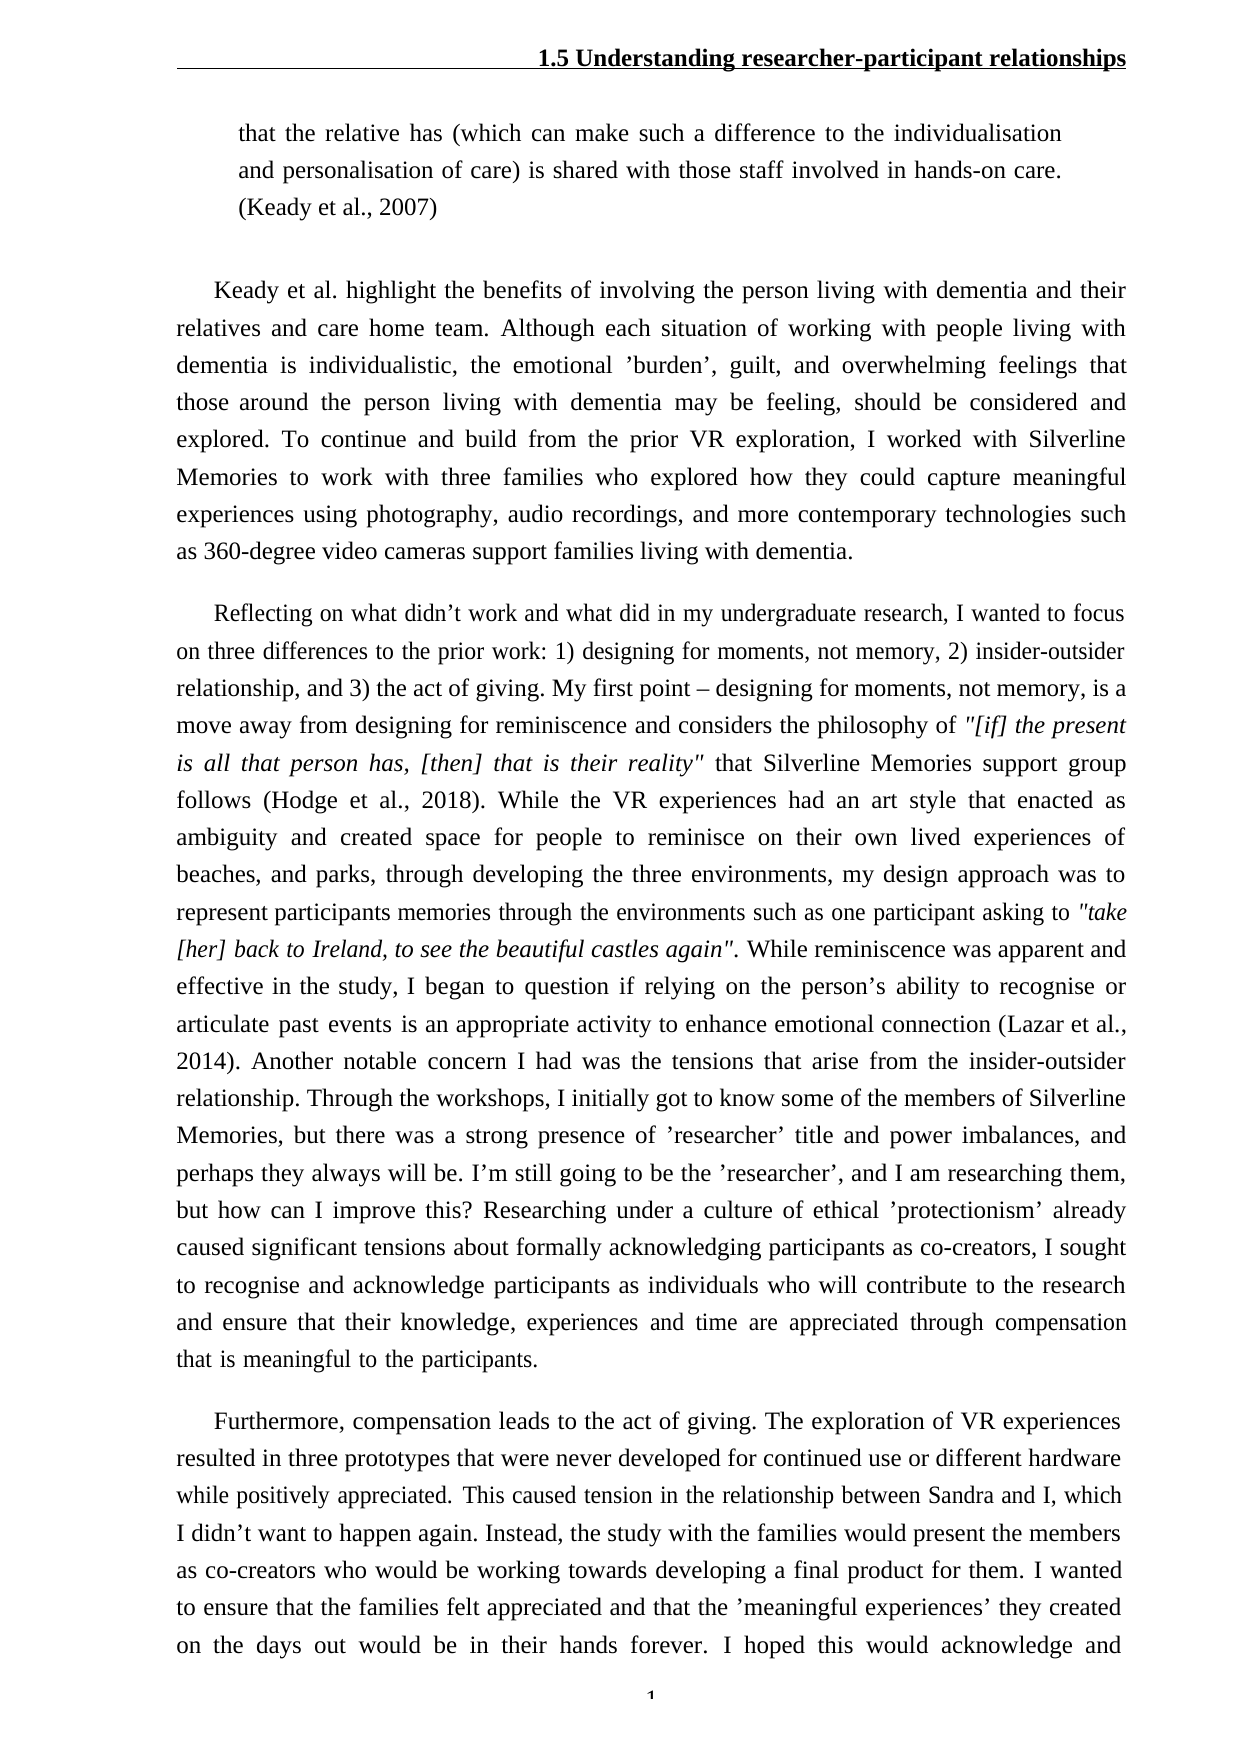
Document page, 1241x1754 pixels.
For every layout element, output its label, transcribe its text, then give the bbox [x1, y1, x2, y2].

text Keady et al. highlight the benefits of involving the person living with dementia and their relatives and care home team. Although each situation of working with people living with dementia is individualistic, the emotional ’burden’, guilt, and overwhelming feelings that those around the person living with dementia may be feeling, should be considered and explored. To continue and build from the prior VR exploration, I worked with Silverline Memories to work with three families who explored how they could capture meaningful experiences using photography, audio recordings, and more contemporary technologies such as 360-degree video cameras support families living with dementia. [176, 275, 1127, 565]
text that the relative has (which can make such a difference to the individualisation and personalisation of care) is shared with those staff involved in hands-on care. (Keady et al., 2007) [238, 118, 1062, 221]
subtitle 1.5 Understanding researcher-participant relationships [177, 43, 1138, 71]
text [176, 1406, 1122, 1658]
text Reflecting on what didn’t work and what did in my undergraduate research, I wanted to focus on three differences to the prior work: 1) designing for moments, not memory, 2) insider-outsider relationship, and 3) the act of giving. My first point – designing for moments, not memory, is a move away from designing for reminiscence and considers the philosophy of "[if] the present is all that person has, [then] that is their reality" that Silverline Memories support group follows (Hodge et al., 2018). While the VR experiences had an art style that enacted as ambiguity and created space for people to reminisce on their own lived experiences of beaches, and parks, through developing the three environments, my design approach was to represent participants memories through the environments such as one participant asking to "take [her] back to Ireland, to see the beautiful castles again". While reminiscence was apparent and effective in the study, I began to question if relying on the person’s ability to recognise or articulate past events is an appropriate activity to enhance emotional connection (Lazar et al., 2014). Another notable concern I had was the tensions that arise from the insider-outsider relationship. Through the workshops, I initially got to know some of the members of Silverline Memories, but there was a strong presence of ’researcher’ title and power imbalances, and perhaps they always will be. I’m still going to be the ’researcher’, and I am researching them, but how can I improve this? Researching under a culture of ethical ’protectionism’ already caused significant tensions about formally acknowledging participants as co-creators, I sought to recognise and acknowledge participants as individuals who will contribute to the research and ensure that their knowledge, experiences and time are appreciated through compensation that is meaningful to the participants. [176, 598, 1127, 1373]
